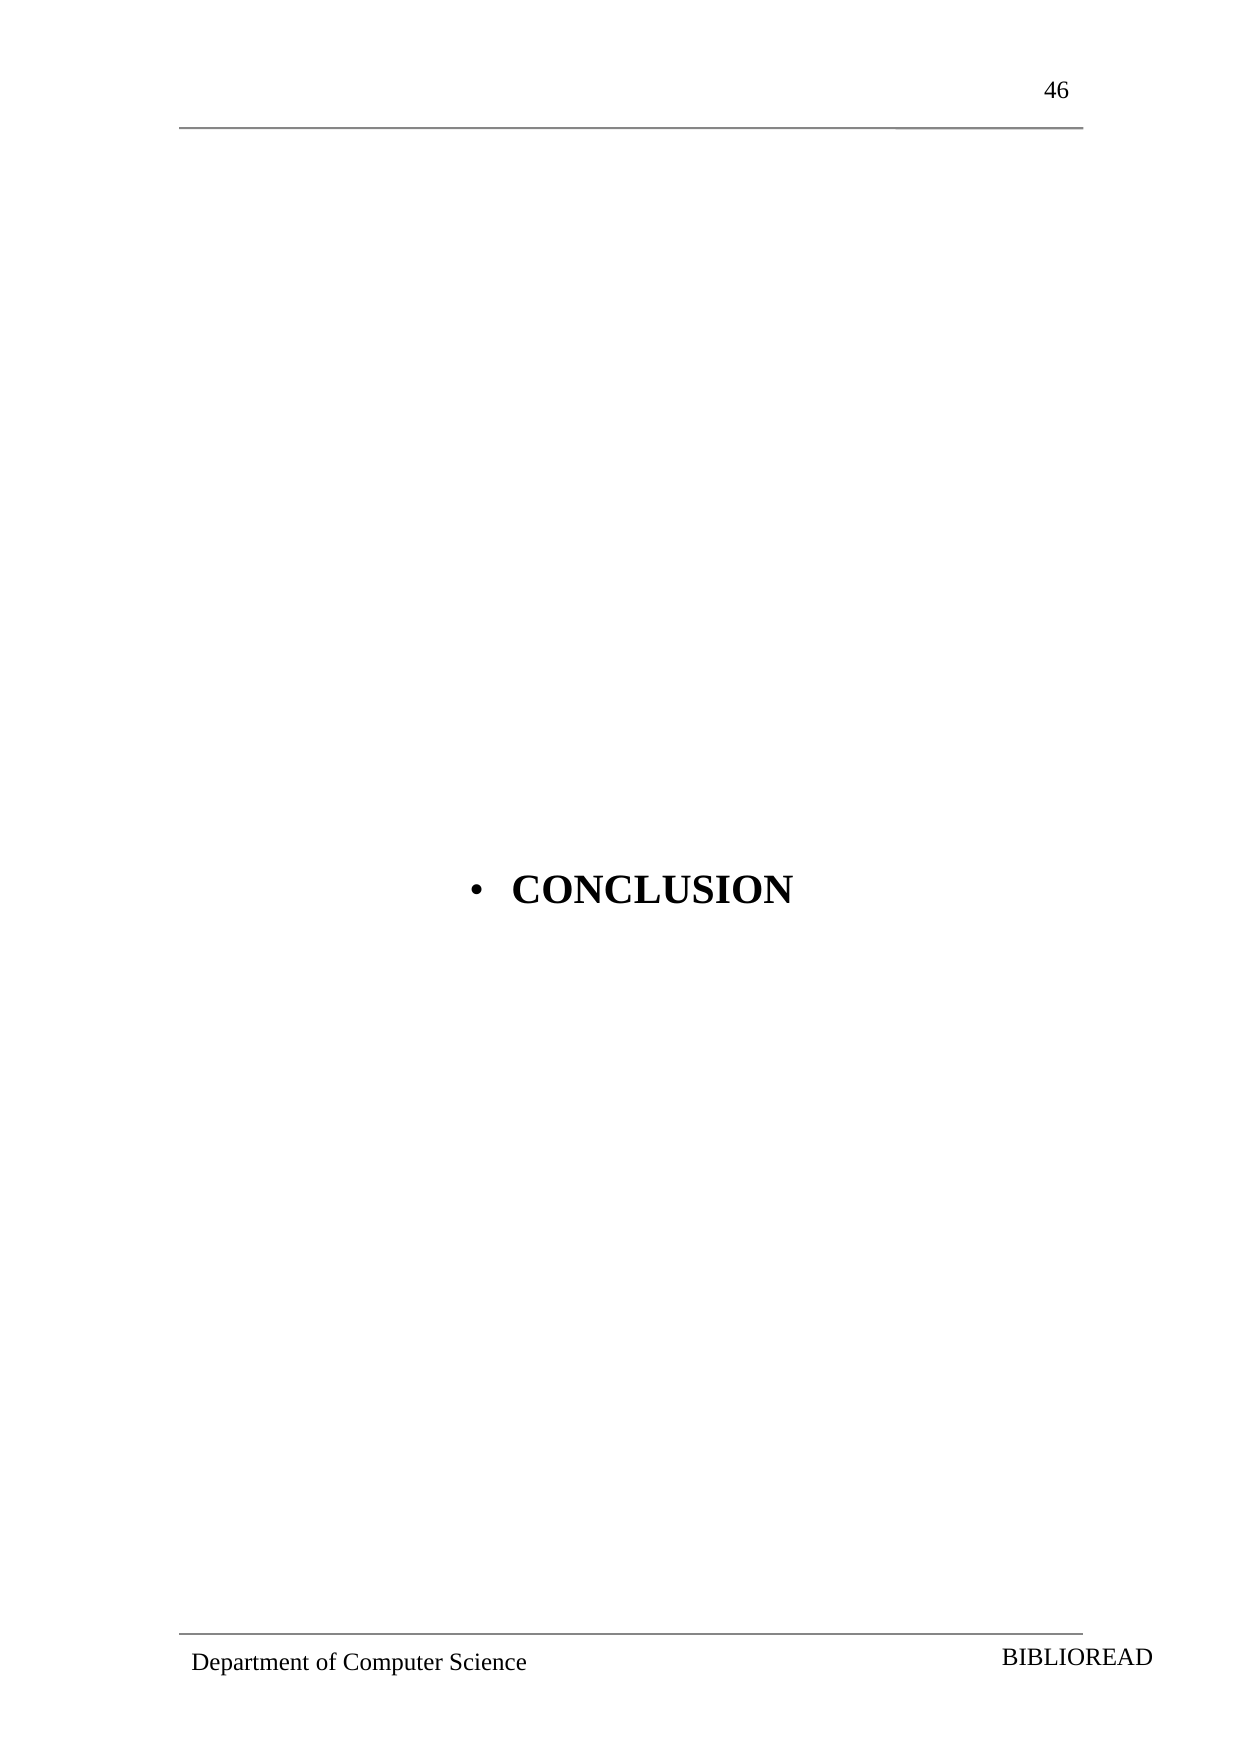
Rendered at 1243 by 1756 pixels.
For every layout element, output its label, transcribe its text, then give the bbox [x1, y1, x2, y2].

subtitle CONCLUSION [469, 864, 1234, 912]
